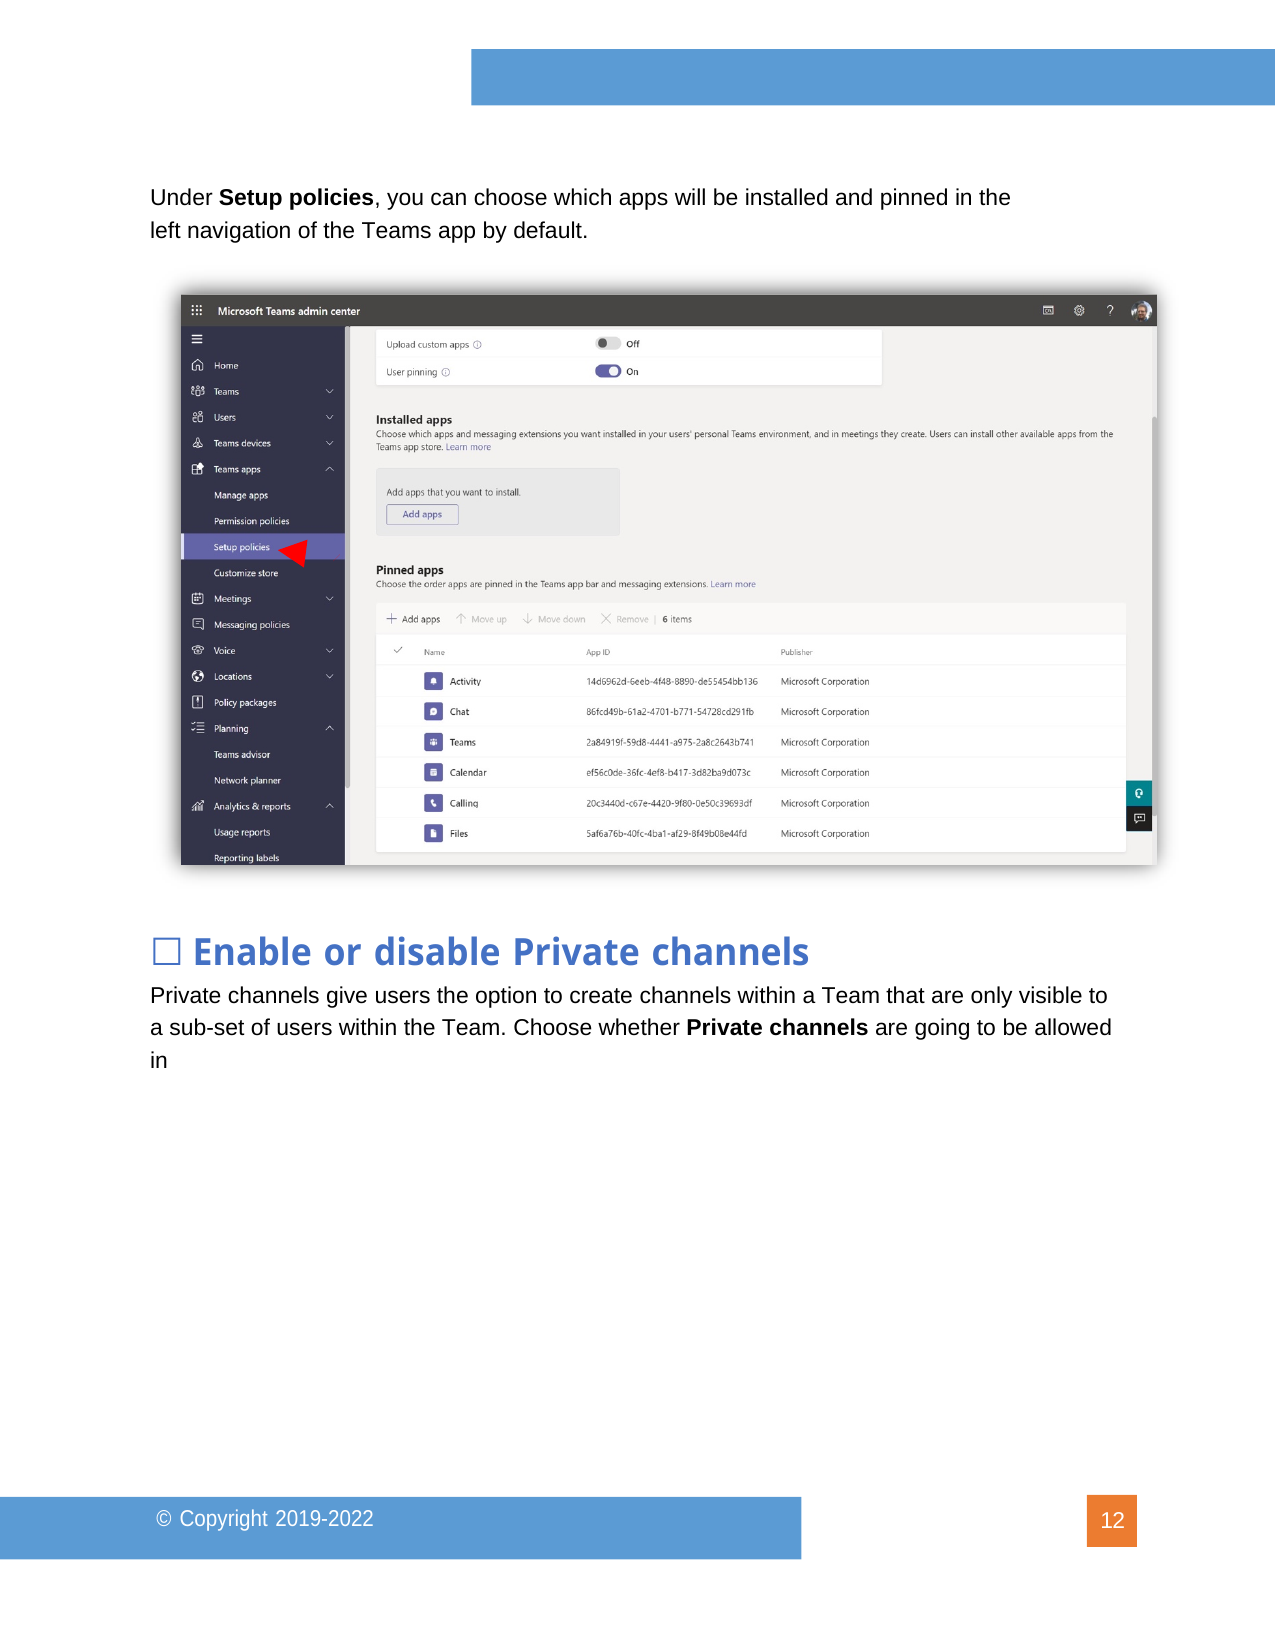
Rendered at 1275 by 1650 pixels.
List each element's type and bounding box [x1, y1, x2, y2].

picture [149, 262, 1188, 897]
